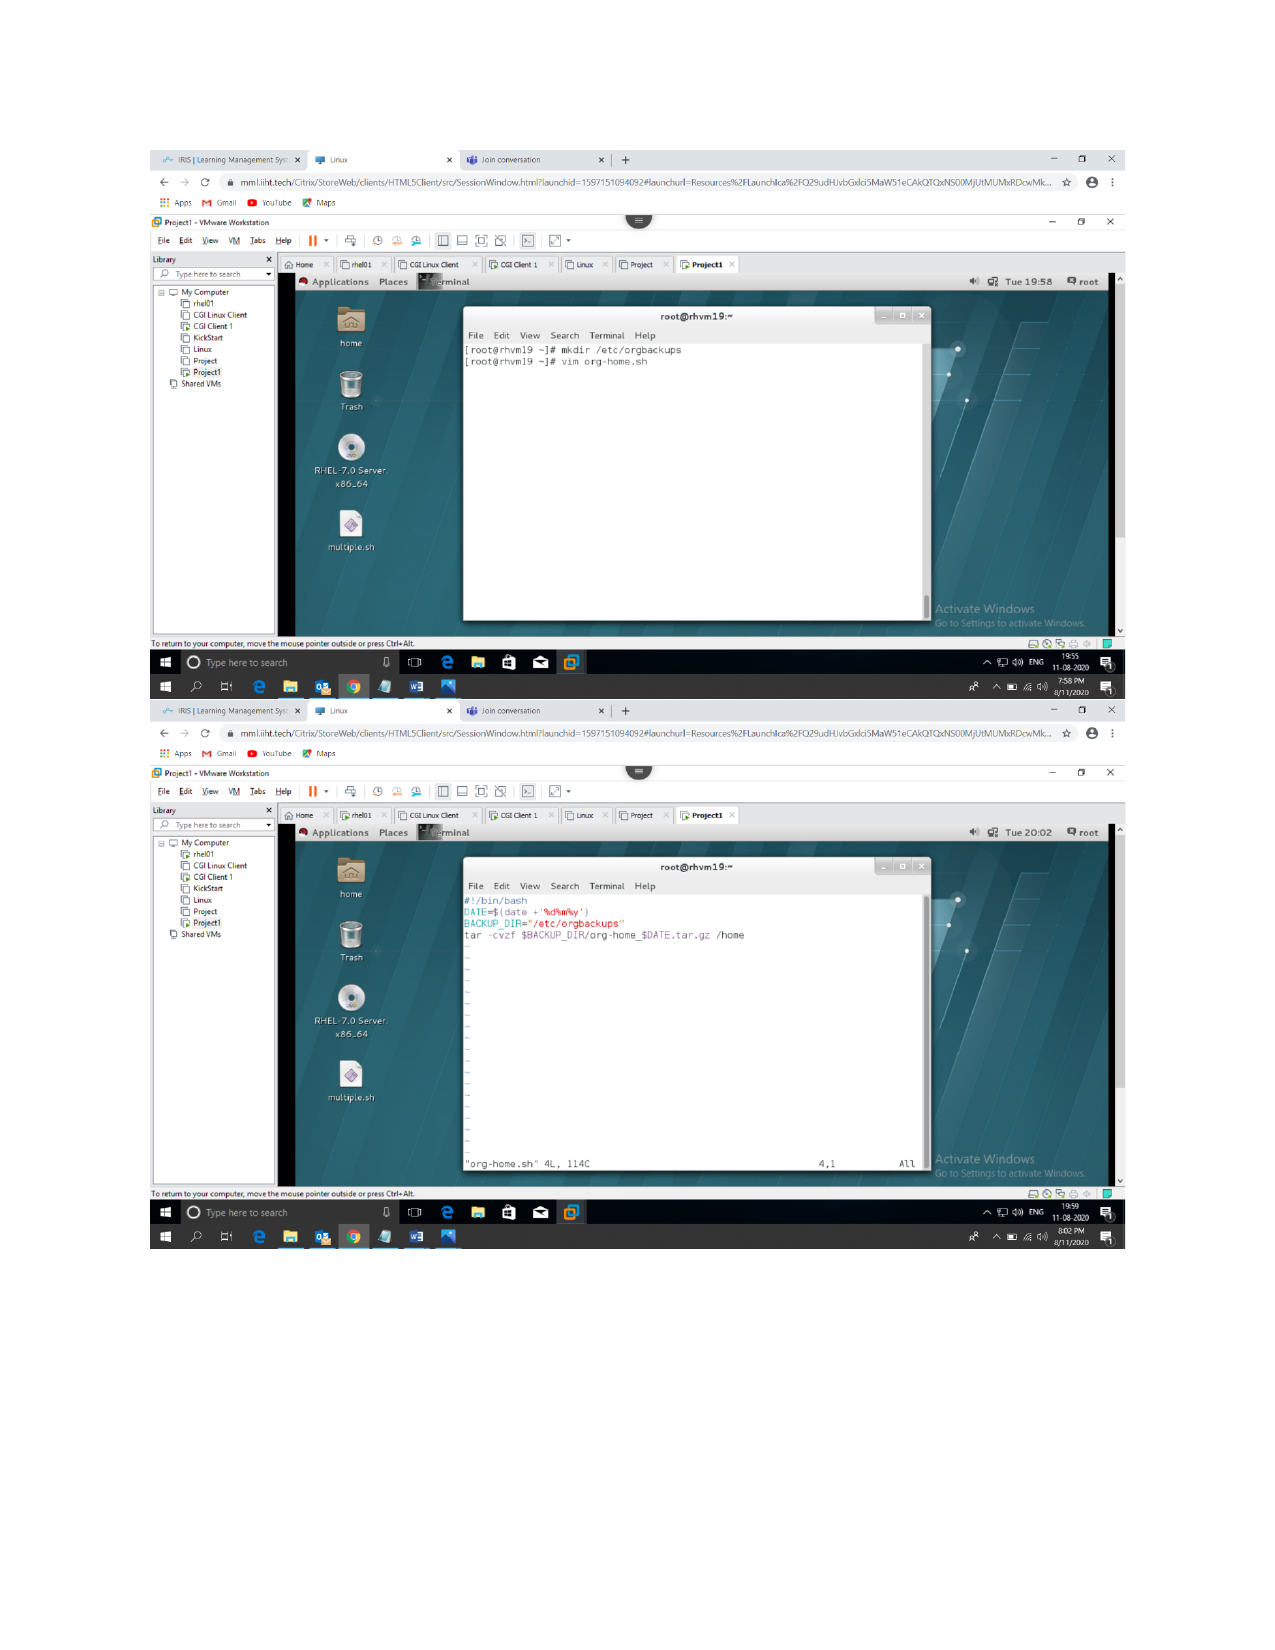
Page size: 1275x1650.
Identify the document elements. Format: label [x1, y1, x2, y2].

picture [150, 700, 1125, 1249]
picture [150, 150, 1125, 699]
